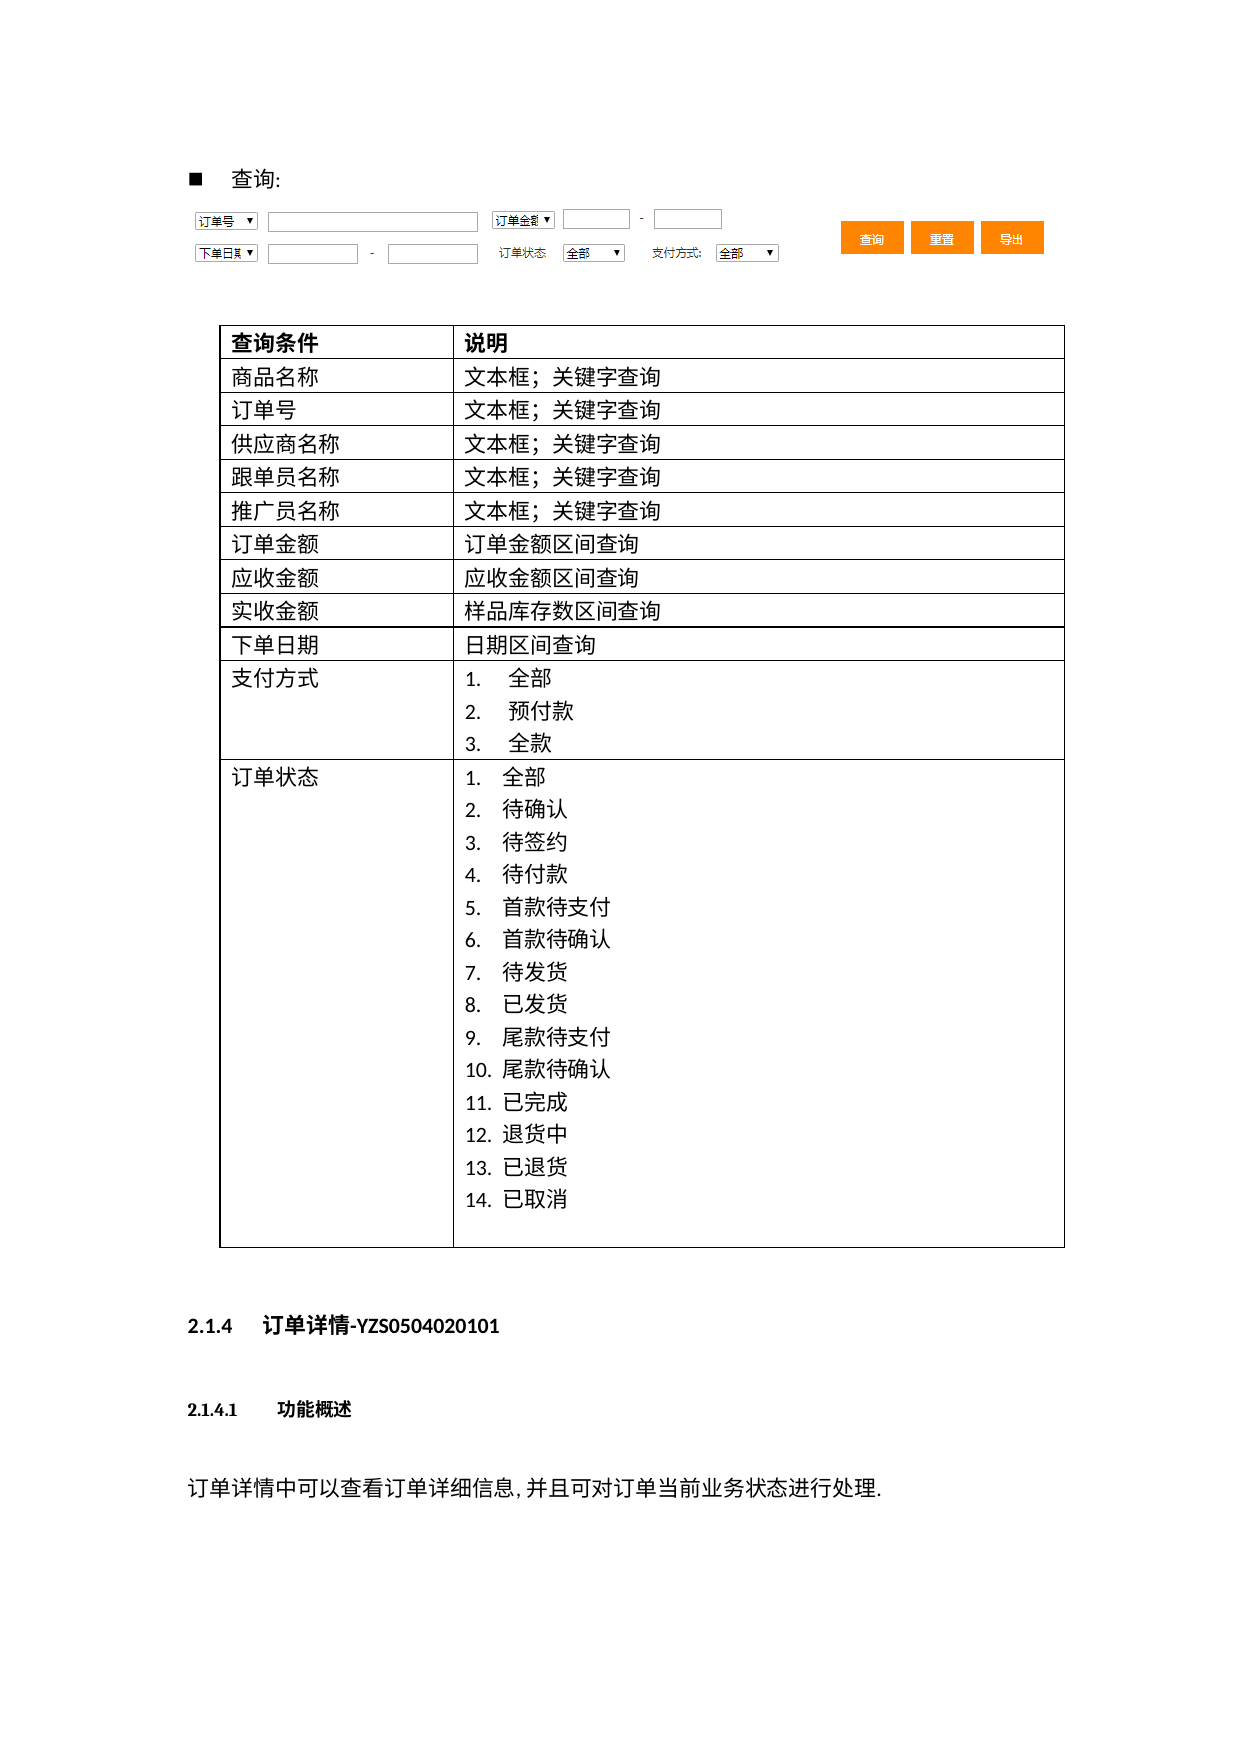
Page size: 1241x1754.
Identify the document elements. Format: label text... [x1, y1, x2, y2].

table_cell 实收金额 [221, 594, 453, 626]
table_cell 文本框；关键字查询 [454, 393, 1064, 425]
table_cell 订单金额区间查询 [454, 527, 1064, 559]
table_cell 商品名称 [221, 359, 453, 392]
subtitle 功能概述 [187, 1392, 1053, 1425]
table_cell 支付方式 [221, 661, 453, 758]
table_cell 订单状态 [221, 760, 453, 1247]
table_cell 跟单员名称 [221, 460, 453, 492]
picture [187, 194, 1053, 267]
list 查询: [187, 162, 1053, 194]
table_cell 应收金额 [221, 560, 453, 593]
table_cell 文本框；关键字查询 [454, 426, 1064, 459]
table_cell 文本框；关键字查询 [454, 359, 1064, 392]
table_header 查询条件 [221, 326, 453, 358]
table_cell 订单金额 [221, 527, 453, 559]
table_cell 全部 预付款 全款 [454, 661, 1064, 758]
table_cell 文本框；关键字查询 [454, 460, 1064, 492]
table_cell 文本框；关键字查询 [454, 493, 1064, 526]
table_cell 下单日期 [221, 628, 453, 660]
table_cell 样品库存数区间查询 [454, 594, 1064, 626]
table_cell 日期区间查询 [454, 628, 1064, 660]
table_cell 应收金额区间查询 [454, 560, 1064, 593]
table_cell 供应商名称 [221, 426, 453, 459]
text 订单详情中可以查看订单详细信息, 并且可对订单当前业务状态进行处理. [187, 1470, 1053, 1503]
table_header 说明 [454, 326, 1064, 358]
table_cell 全部 待确认 待签约 待付款 首款待支付 首款待确认 待发货 已发货 尾款待支付 尾款待确认 已完成 退货中 已退货 已取消 [454, 760, 1064, 1247]
table_cell 推广员名称 [221, 493, 453, 526]
subtitle 订单详情-YZS0504020101 [187, 1308, 1053, 1340]
table_cell 订单号 [221, 393, 453, 425]
